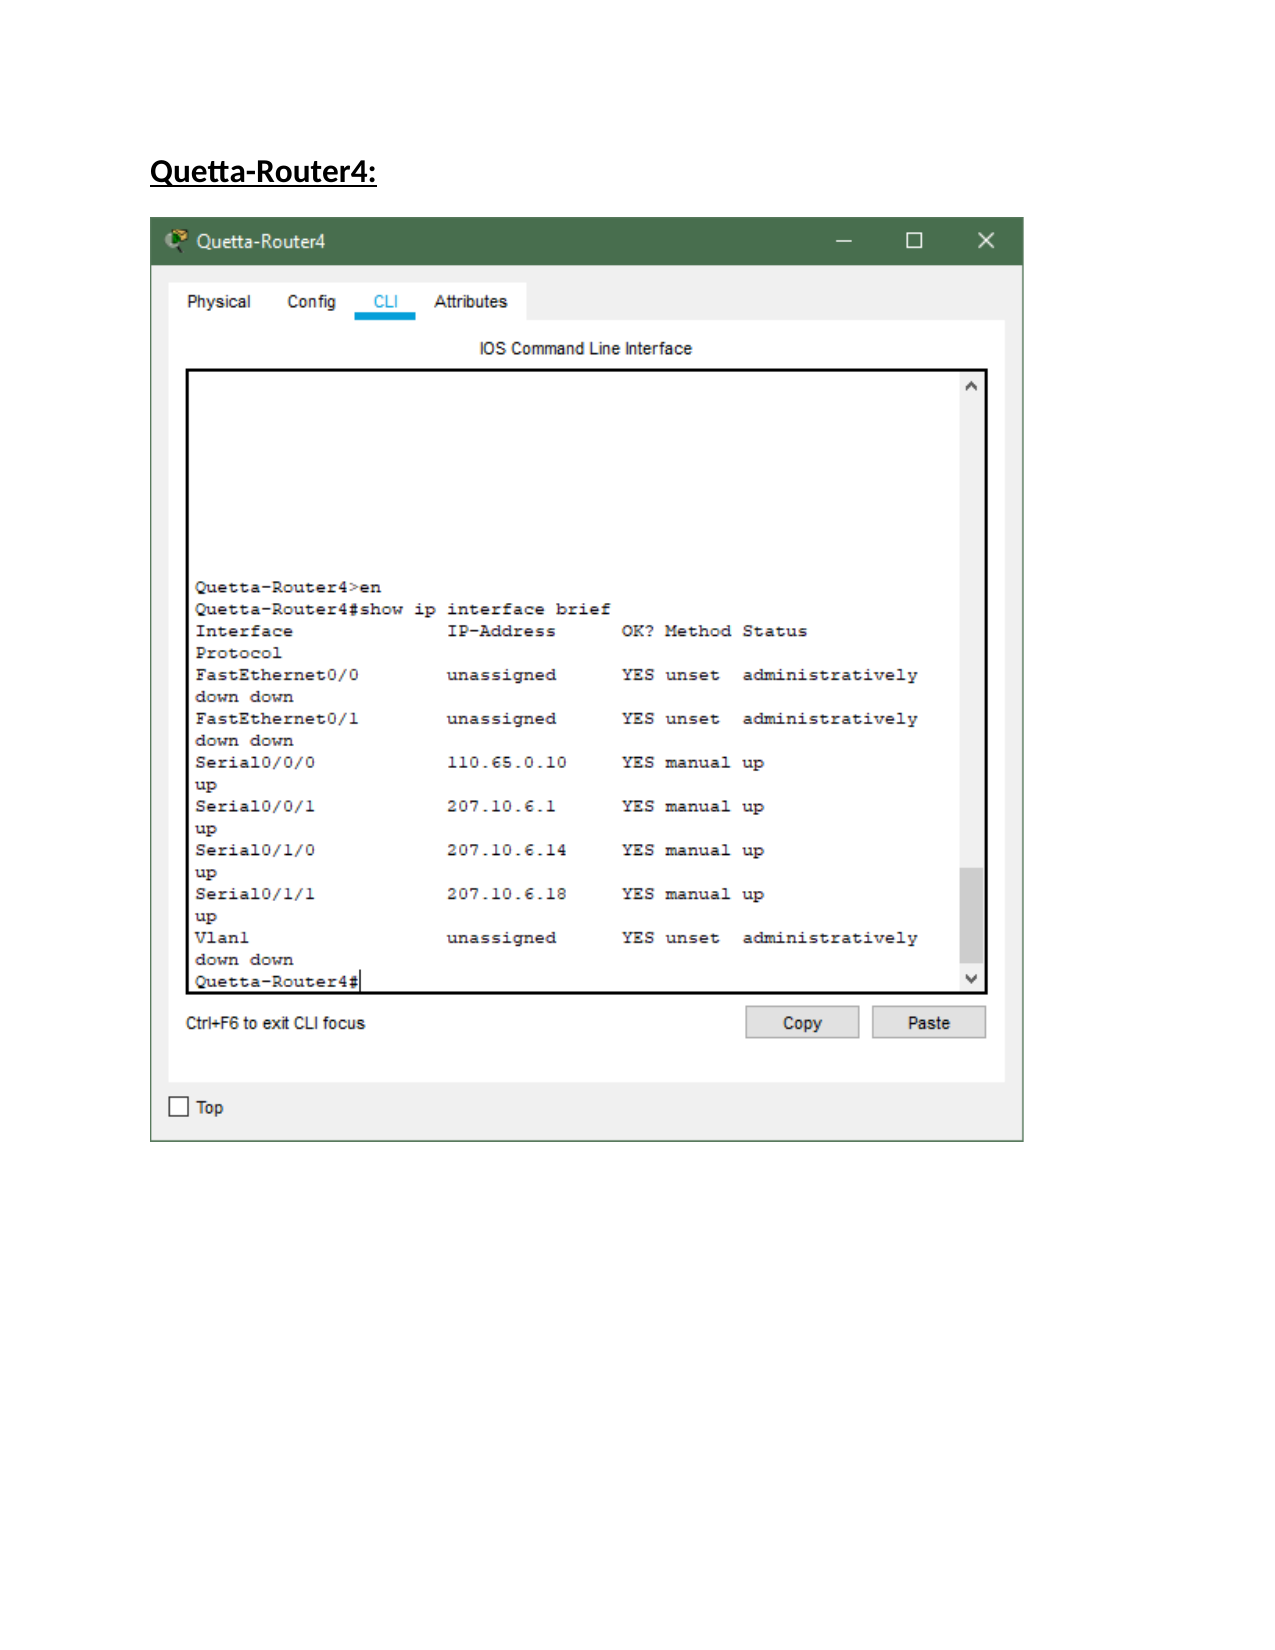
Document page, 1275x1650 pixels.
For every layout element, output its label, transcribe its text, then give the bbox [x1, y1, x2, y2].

text Quetta-Router4: [150, 150, 1125, 191]
picture [150, 217, 1024, 1142]
